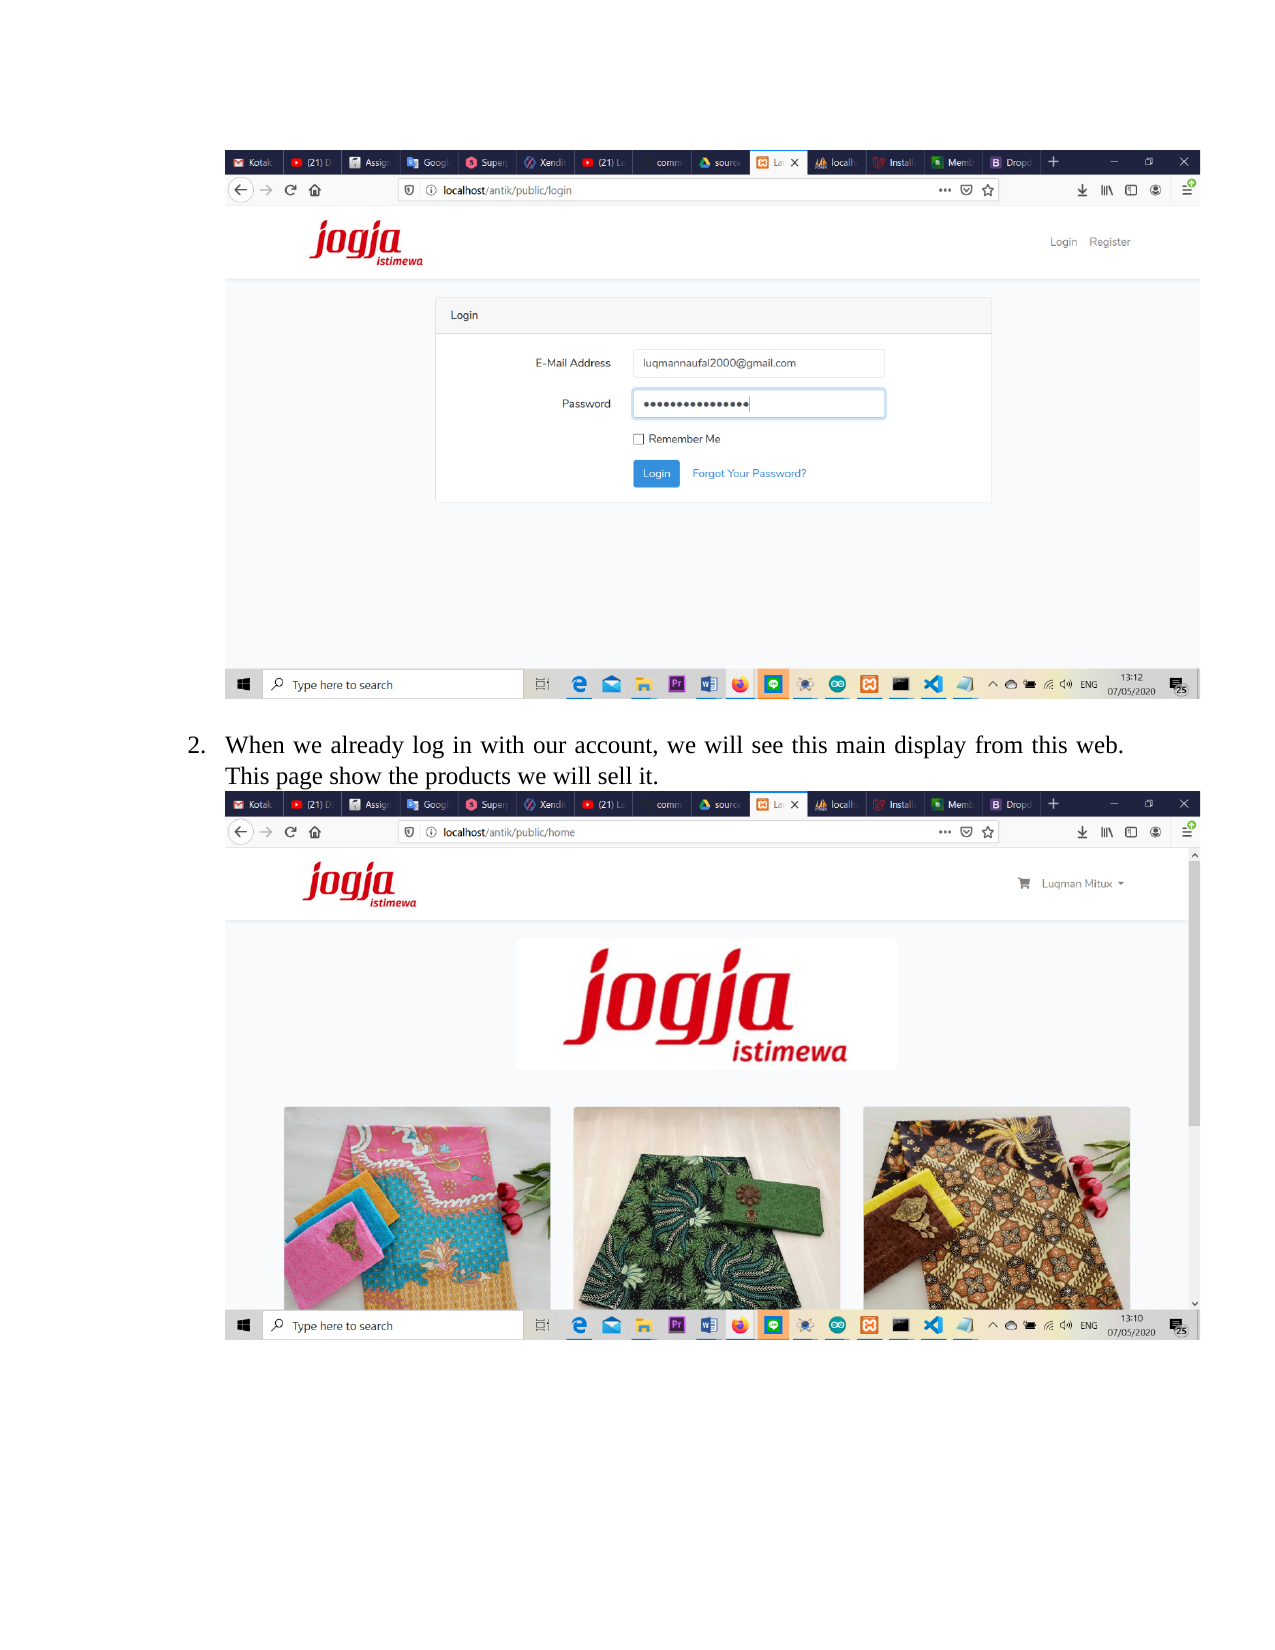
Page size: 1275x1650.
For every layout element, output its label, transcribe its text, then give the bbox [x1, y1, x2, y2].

list When we already log in with our account, we will see this main display from this web. This page show the products we will sell it. [187, 731, 1125, 790]
picture [225, 150, 1200, 699]
picture [225, 791, 1200, 1340]
